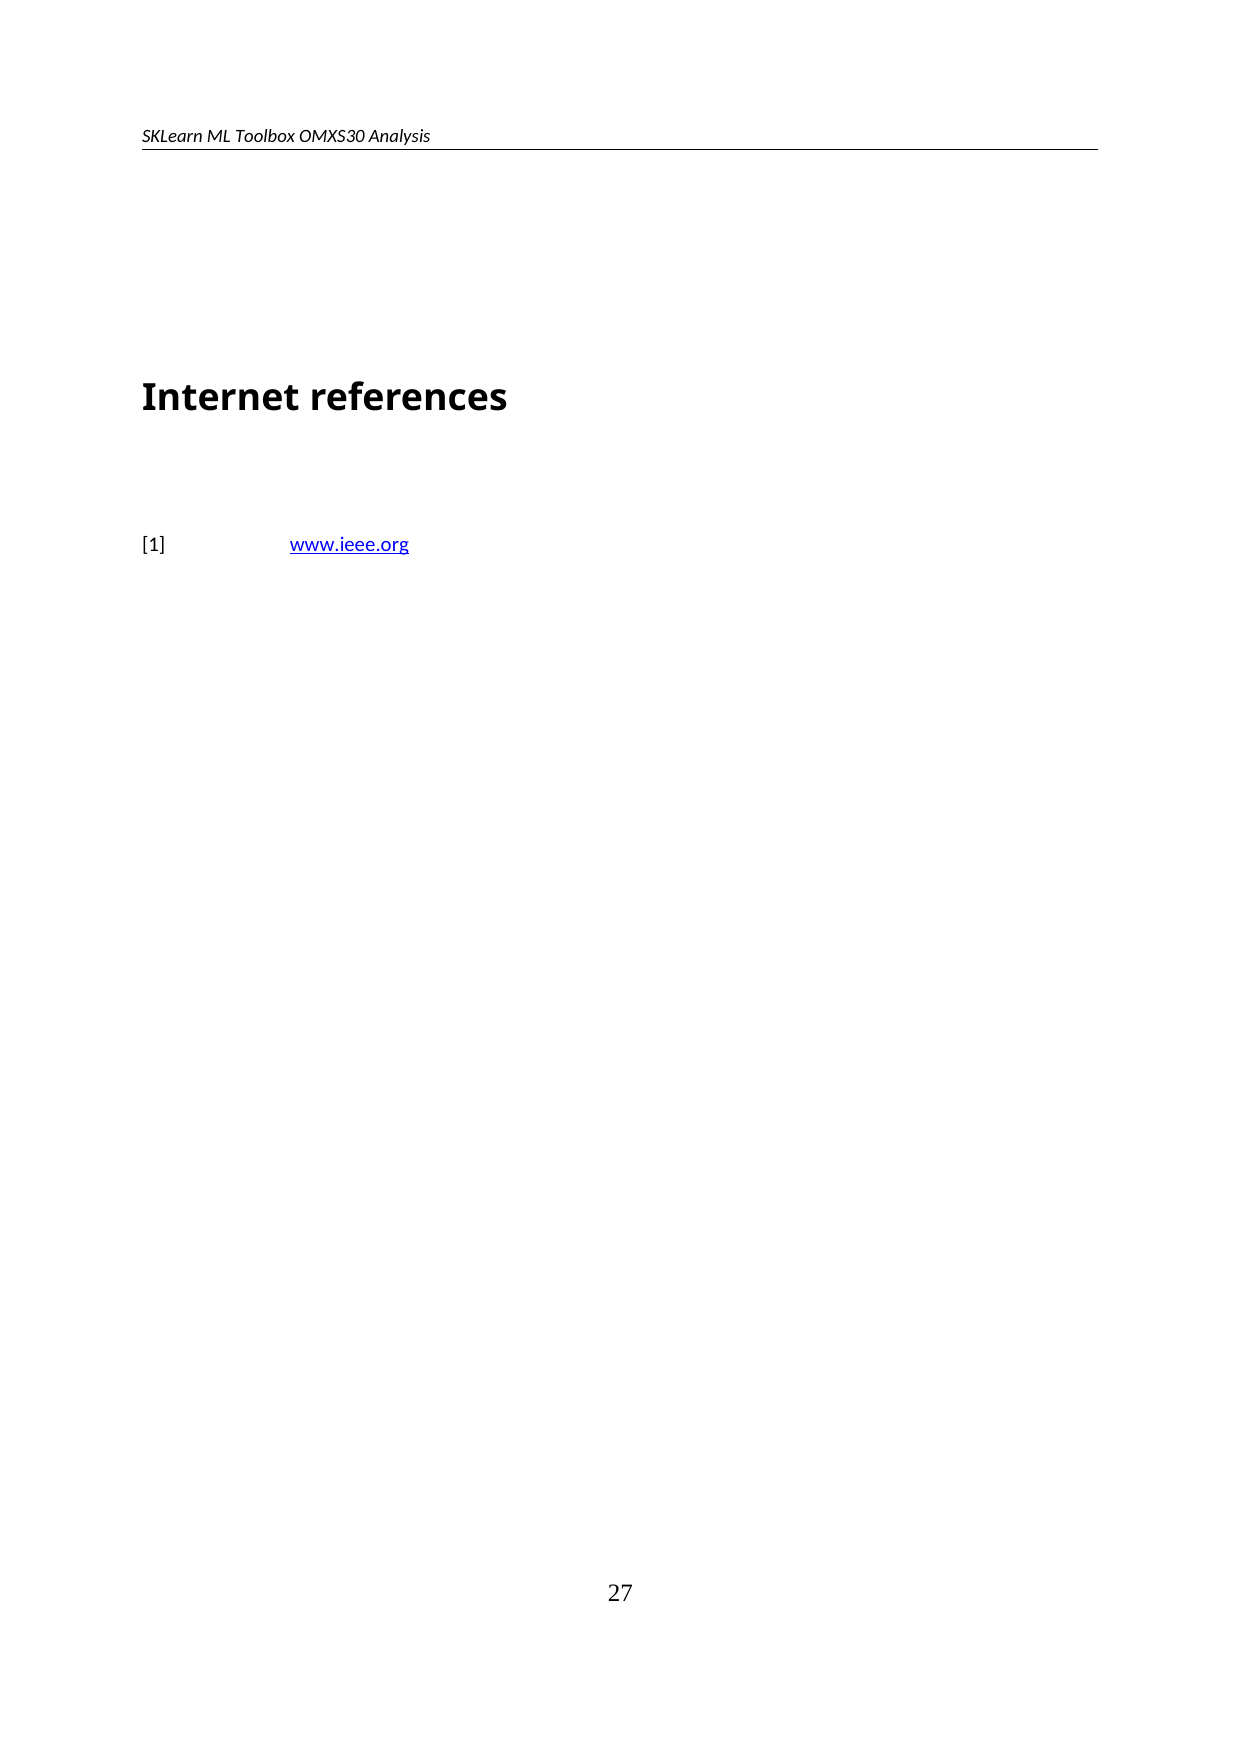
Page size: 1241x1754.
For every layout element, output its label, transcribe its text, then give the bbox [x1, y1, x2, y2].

text [1] www.ieee.org [142, 531, 1098, 557]
subtitle Internet references [142, 370, 1098, 421]
